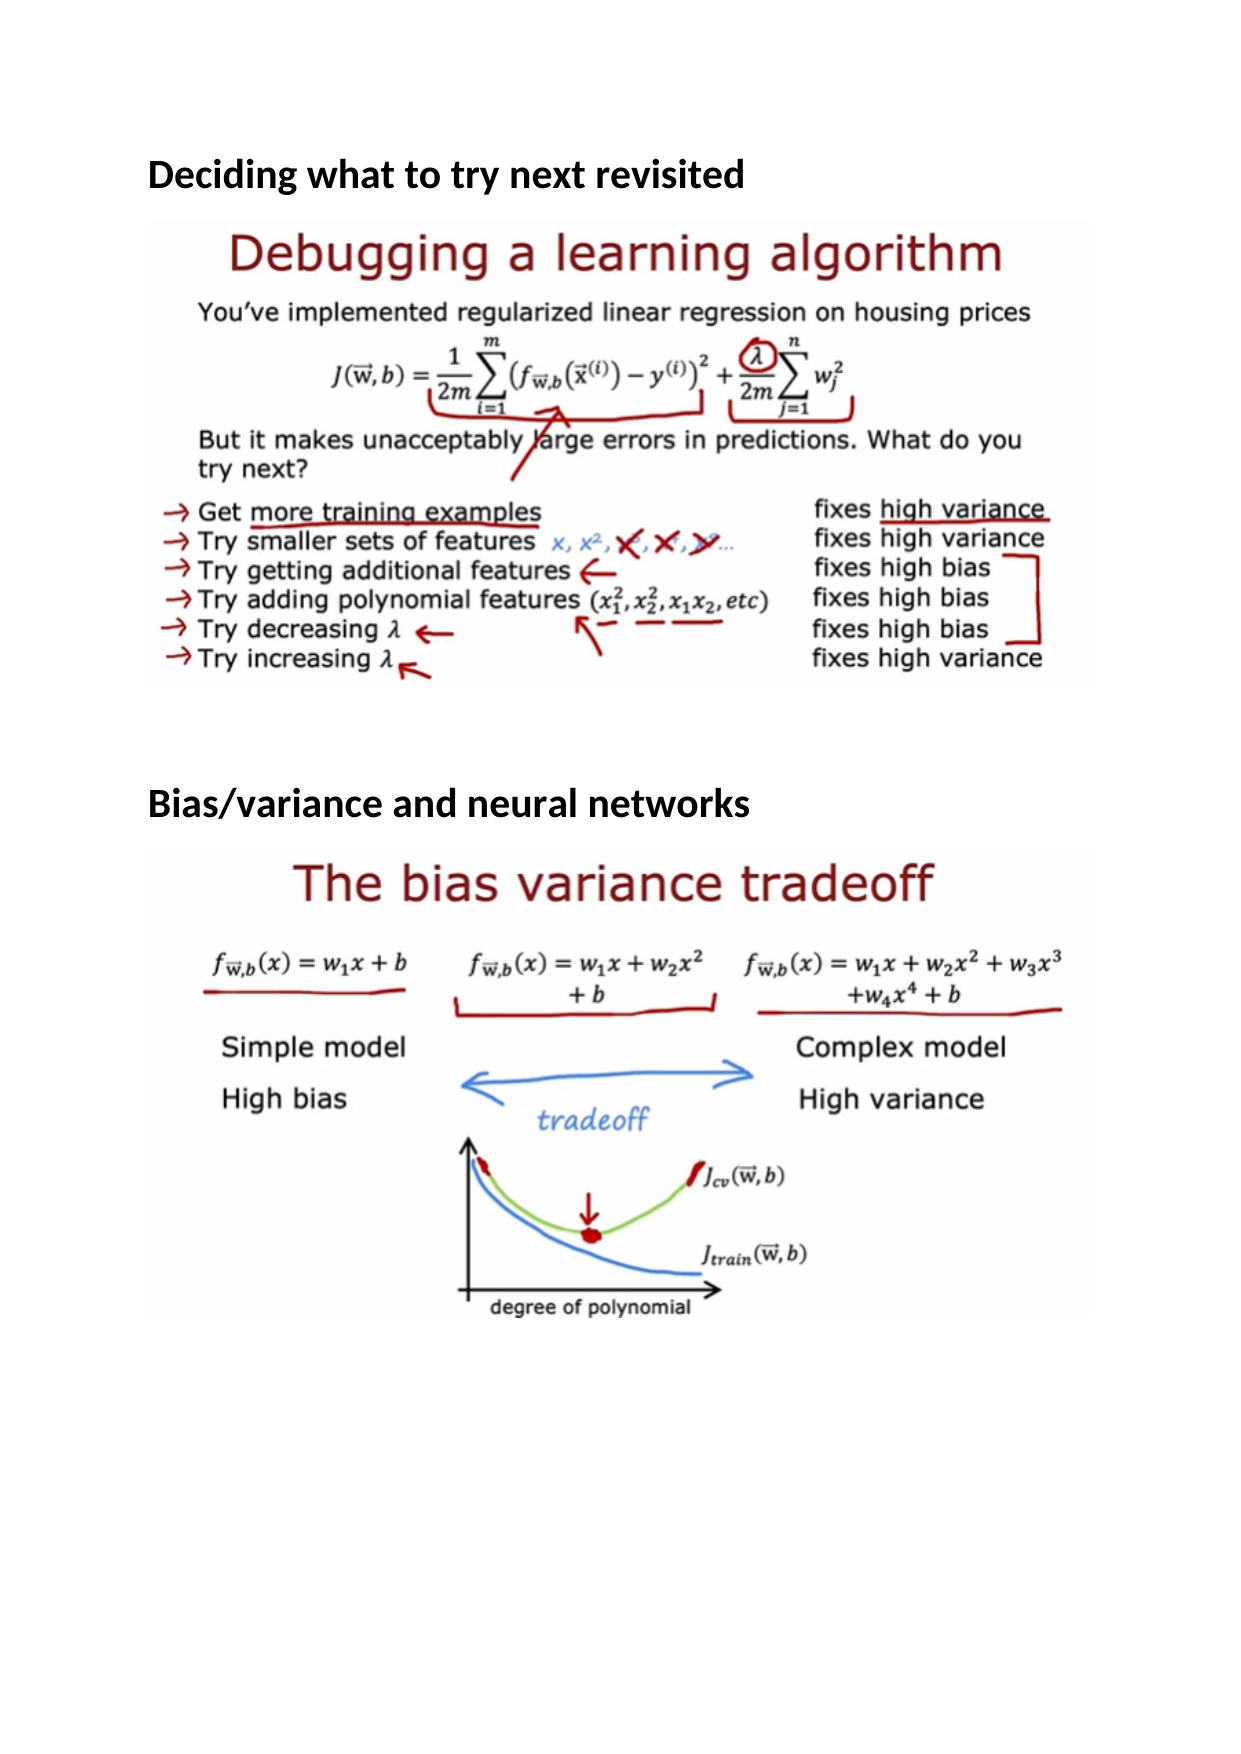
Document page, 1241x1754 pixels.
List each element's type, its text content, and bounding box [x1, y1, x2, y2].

text Deciding what to try next revisited [148, 148, 1093, 198]
picture [147, 219, 1093, 687]
text Bias/variance and neural networks [148, 777, 1093, 828]
picture [147, 848, 1093, 1318]
